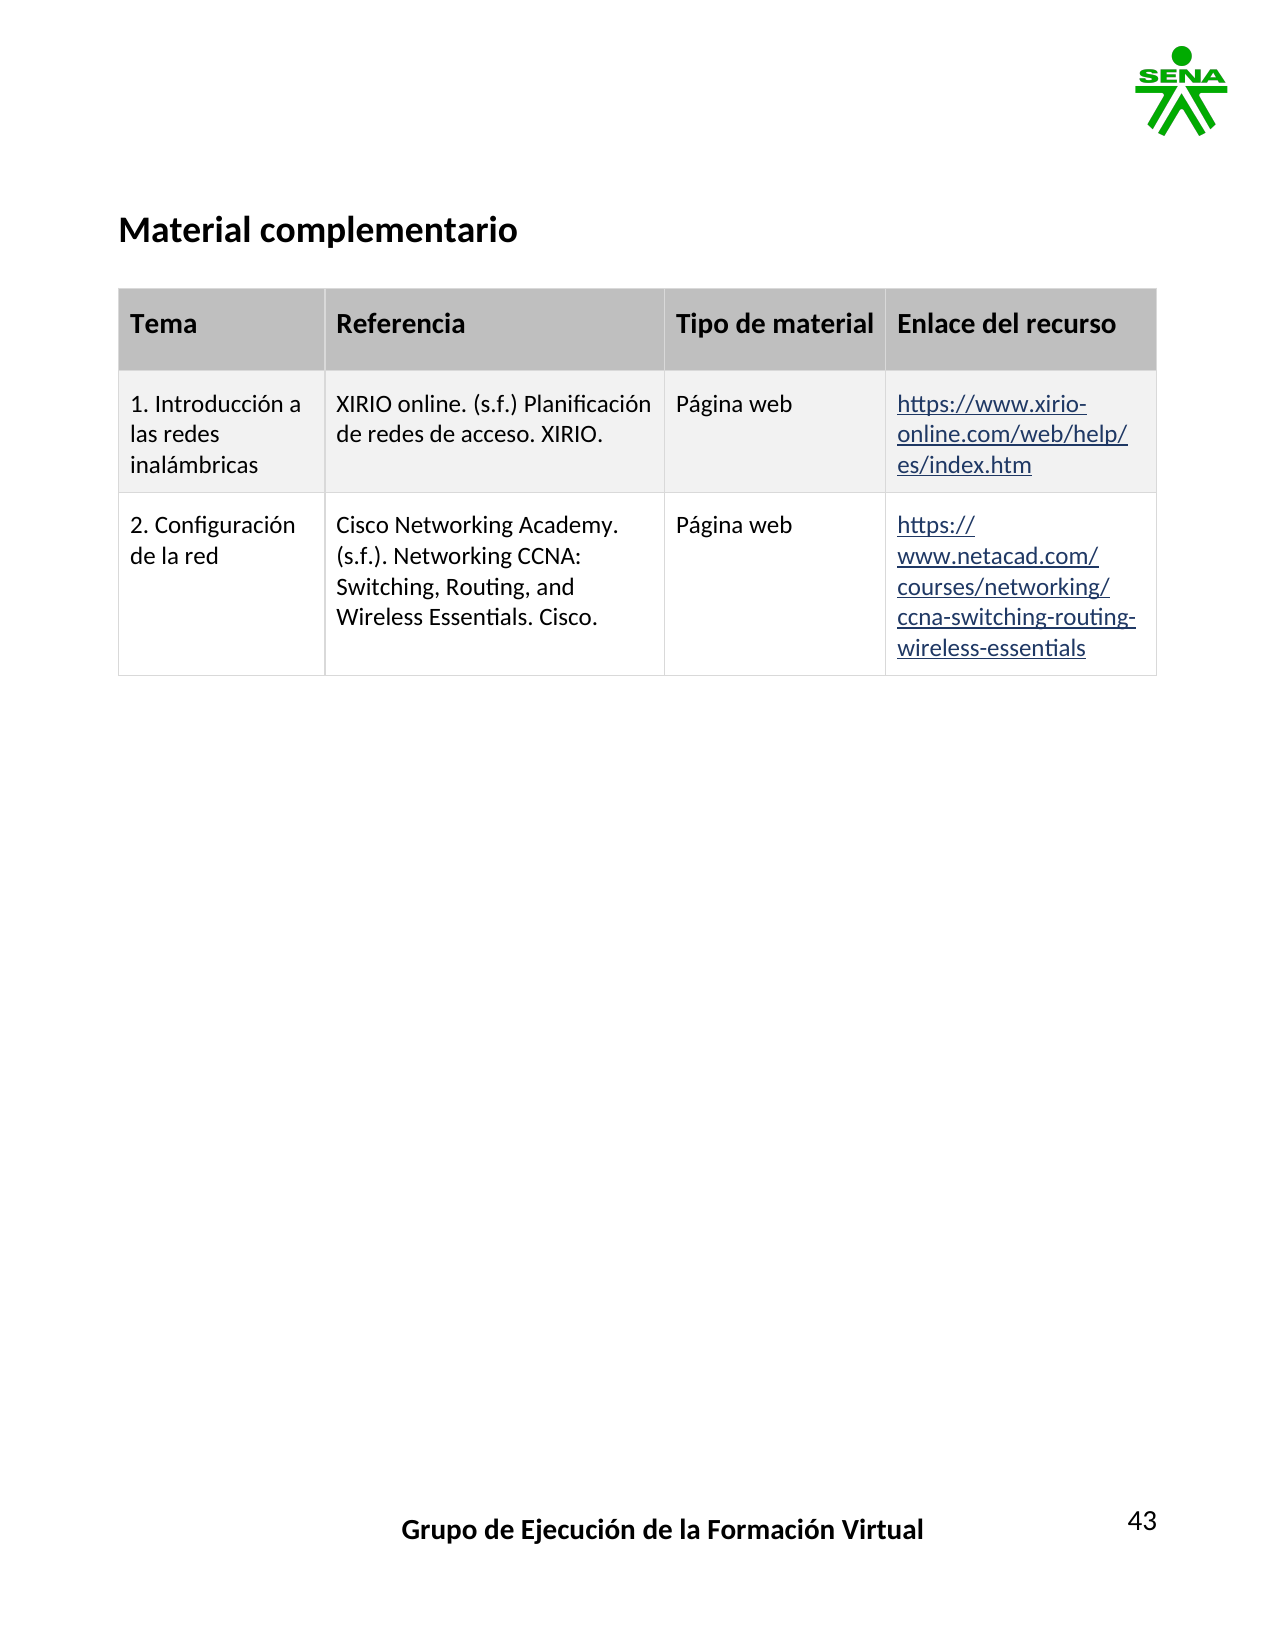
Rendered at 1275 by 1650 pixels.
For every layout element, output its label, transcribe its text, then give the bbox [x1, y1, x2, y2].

table_cell https://www.netacad.com/courses/networking/ccna-switching-routing-wireless-essentials [886, 493, 1156, 675]
table_header Referencia [326, 289, 664, 370]
table_cell https://www.xirio-online.com/web/help/es/index.htm [886, 371, 1156, 492]
table_cell Página web [665, 493, 885, 675]
picture [1135, 46, 1228, 136]
table_cell Página web [665, 371, 885, 492]
table_cell XIRIO online. (s.f.) Planificación de redes de acceso. XIRIO. [326, 371, 664, 492]
table_cell Cisco Networking Academy. (s.f.). Networking CCNA: Switching, Routing, and Wireless Essentials. Cisco. [326, 493, 664, 675]
table_cell 2. Configuración de la red [119, 493, 324, 675]
table_header Enlace del recurso [886, 289, 1156, 370]
table_header Tema [119, 289, 324, 370]
table_header Tipo de material [665, 289, 885, 370]
table_cell 1. Introducción a las redes inalámbricas [119, 371, 324, 492]
text Material complementario [118, 206, 1157, 252]
